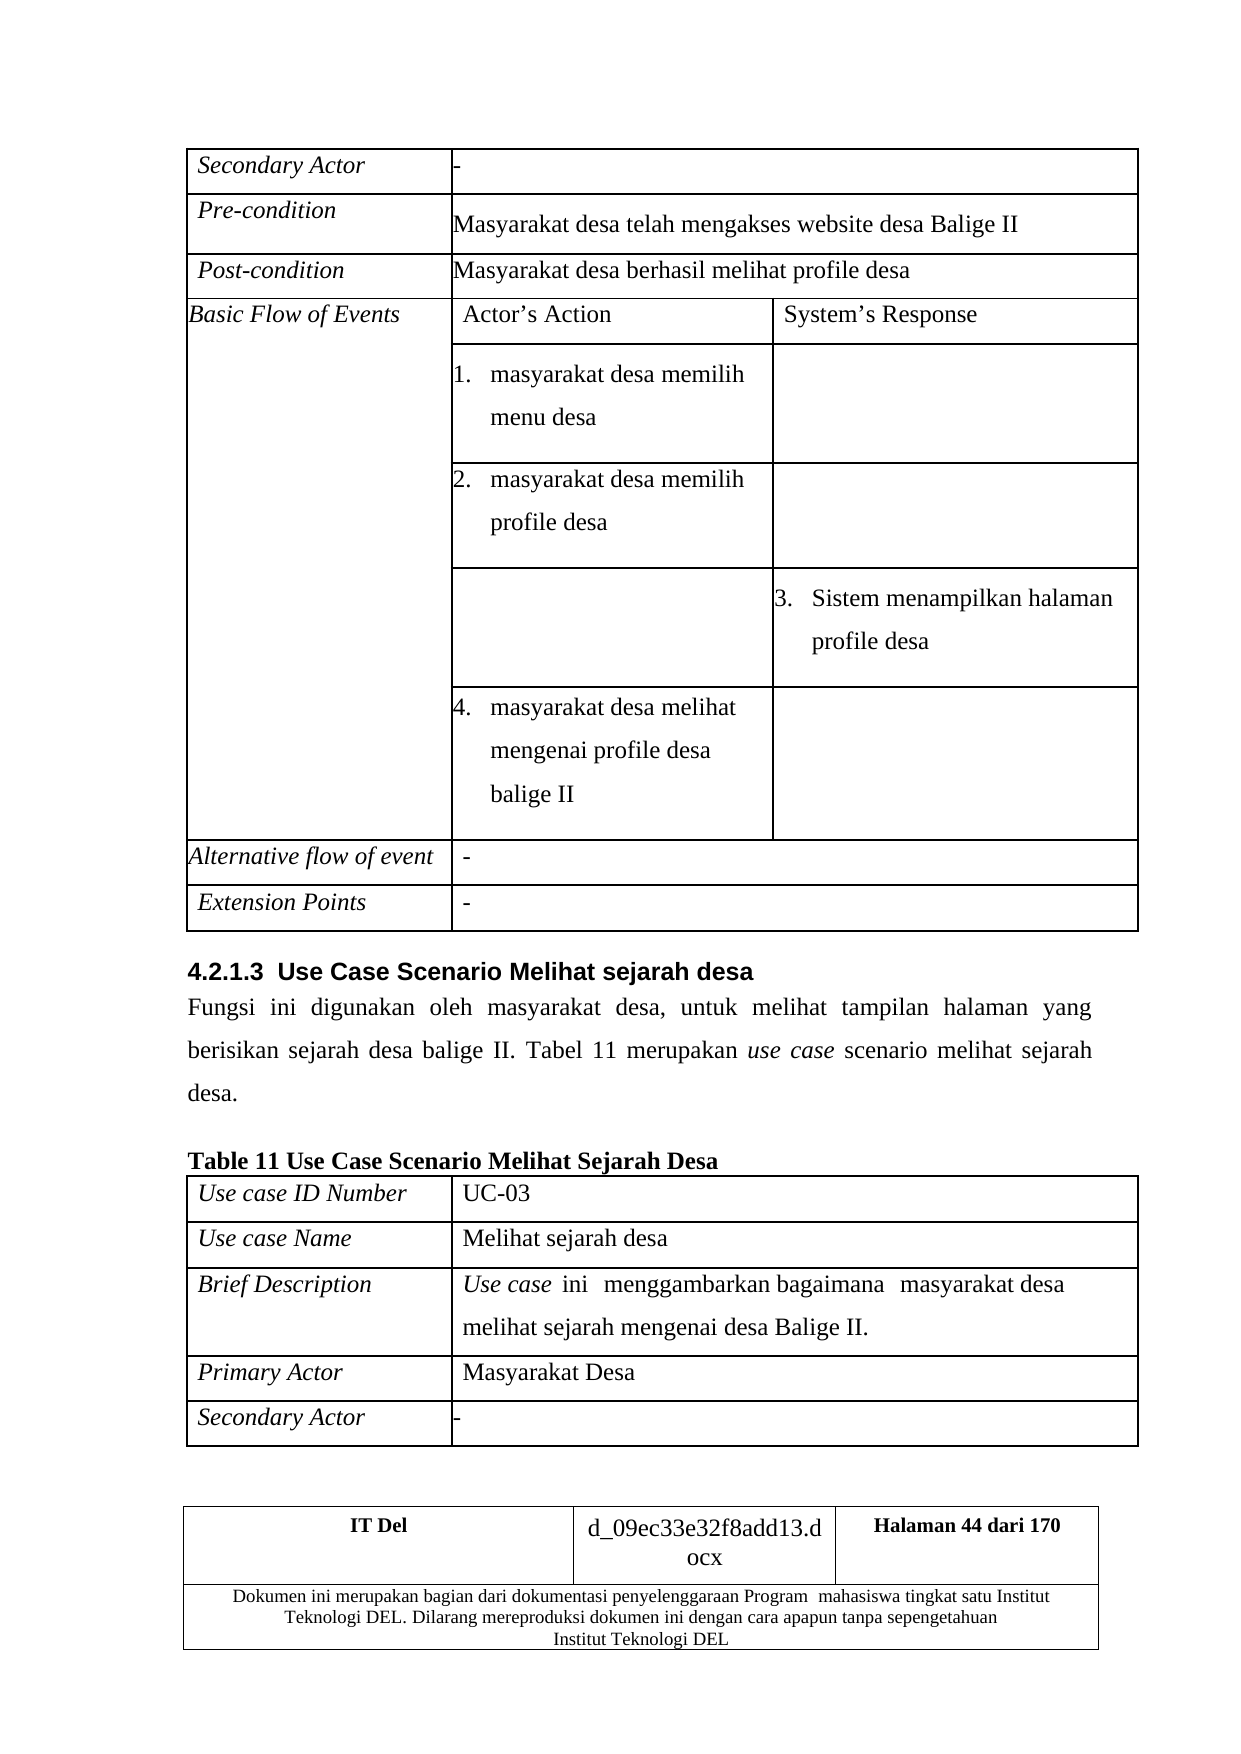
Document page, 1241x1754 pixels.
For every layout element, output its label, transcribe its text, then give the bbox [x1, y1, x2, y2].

table_cell Basic Flow of Events [188, 299, 451, 838]
table_cell System’s Response [774, 299, 1137, 342]
table_cell Brief Description [188, 1269, 451, 1355]
table_cell Sistem menampilkan halaman profile desa [774, 569, 1137, 686]
table_cell [774, 345, 1137, 462]
table_cell masyarakat desa melihat mengenai profile desa balige II [453, 688, 772, 838]
table_cell Secondary Actor [188, 150, 451, 193]
table_cell Masyarakat desa telah mengakses website desa Balige II [453, 195, 1137, 253]
table_cell - [453, 1402, 1137, 1445]
table_cell Pre-condition [188, 195, 451, 253]
table_header Use case ID Number [188, 1177, 451, 1221]
text Table 11 Use Case Scenario Melihat Sejarah Desa [187, 1146, 1092, 1175]
table_cell Use case ini menggambarkan bagaimana masyarakat desa melihat sejarah mengenai desa Balige II. [453, 1269, 1137, 1355]
table_cell Masyarakat Desa [453, 1357, 1137, 1400]
table_header UC-03 [453, 1177, 1137, 1221]
table_cell - [453, 841, 1137, 884]
subtitle Use Case Scenario Melihat sejarah desa [187, 957, 1092, 986]
table_cell Use case Name [188, 1223, 451, 1267]
table_cell - [453, 886, 1137, 930]
table_cell Extension Points [188, 886, 451, 930]
table_cell Primary Actor [188, 1357, 451, 1400]
table_cell - [453, 150, 1137, 193]
text Fungsi ini digunakan oleh masyarakat desa, untuk melihat tampilan halaman yang berisikan sejarah desa balige II. Tabel 11 merupakan use case scenario melihat sejarah desa. [187, 992, 1092, 1107]
table_cell masyarakat desa memilih menu desa [453, 345, 772, 462]
table_cell [774, 688, 1137, 838]
table_cell Alternative flow of event [188, 841, 451, 884]
table_cell Actor’s Action [453, 299, 772, 342]
table_cell Melihat sejarah desa [453, 1223, 1137, 1267]
table_cell Masyarakat desa berhasil melihat profile desa [453, 255, 1137, 298]
table_cell Secondary Actor [188, 1402, 451, 1445]
table_cell Post-condition [188, 255, 451, 298]
table_cell [774, 464, 1137, 567]
table_cell masyarakat desa memilih profile desa [453, 464, 772, 567]
table_cell [453, 569, 772, 686]
